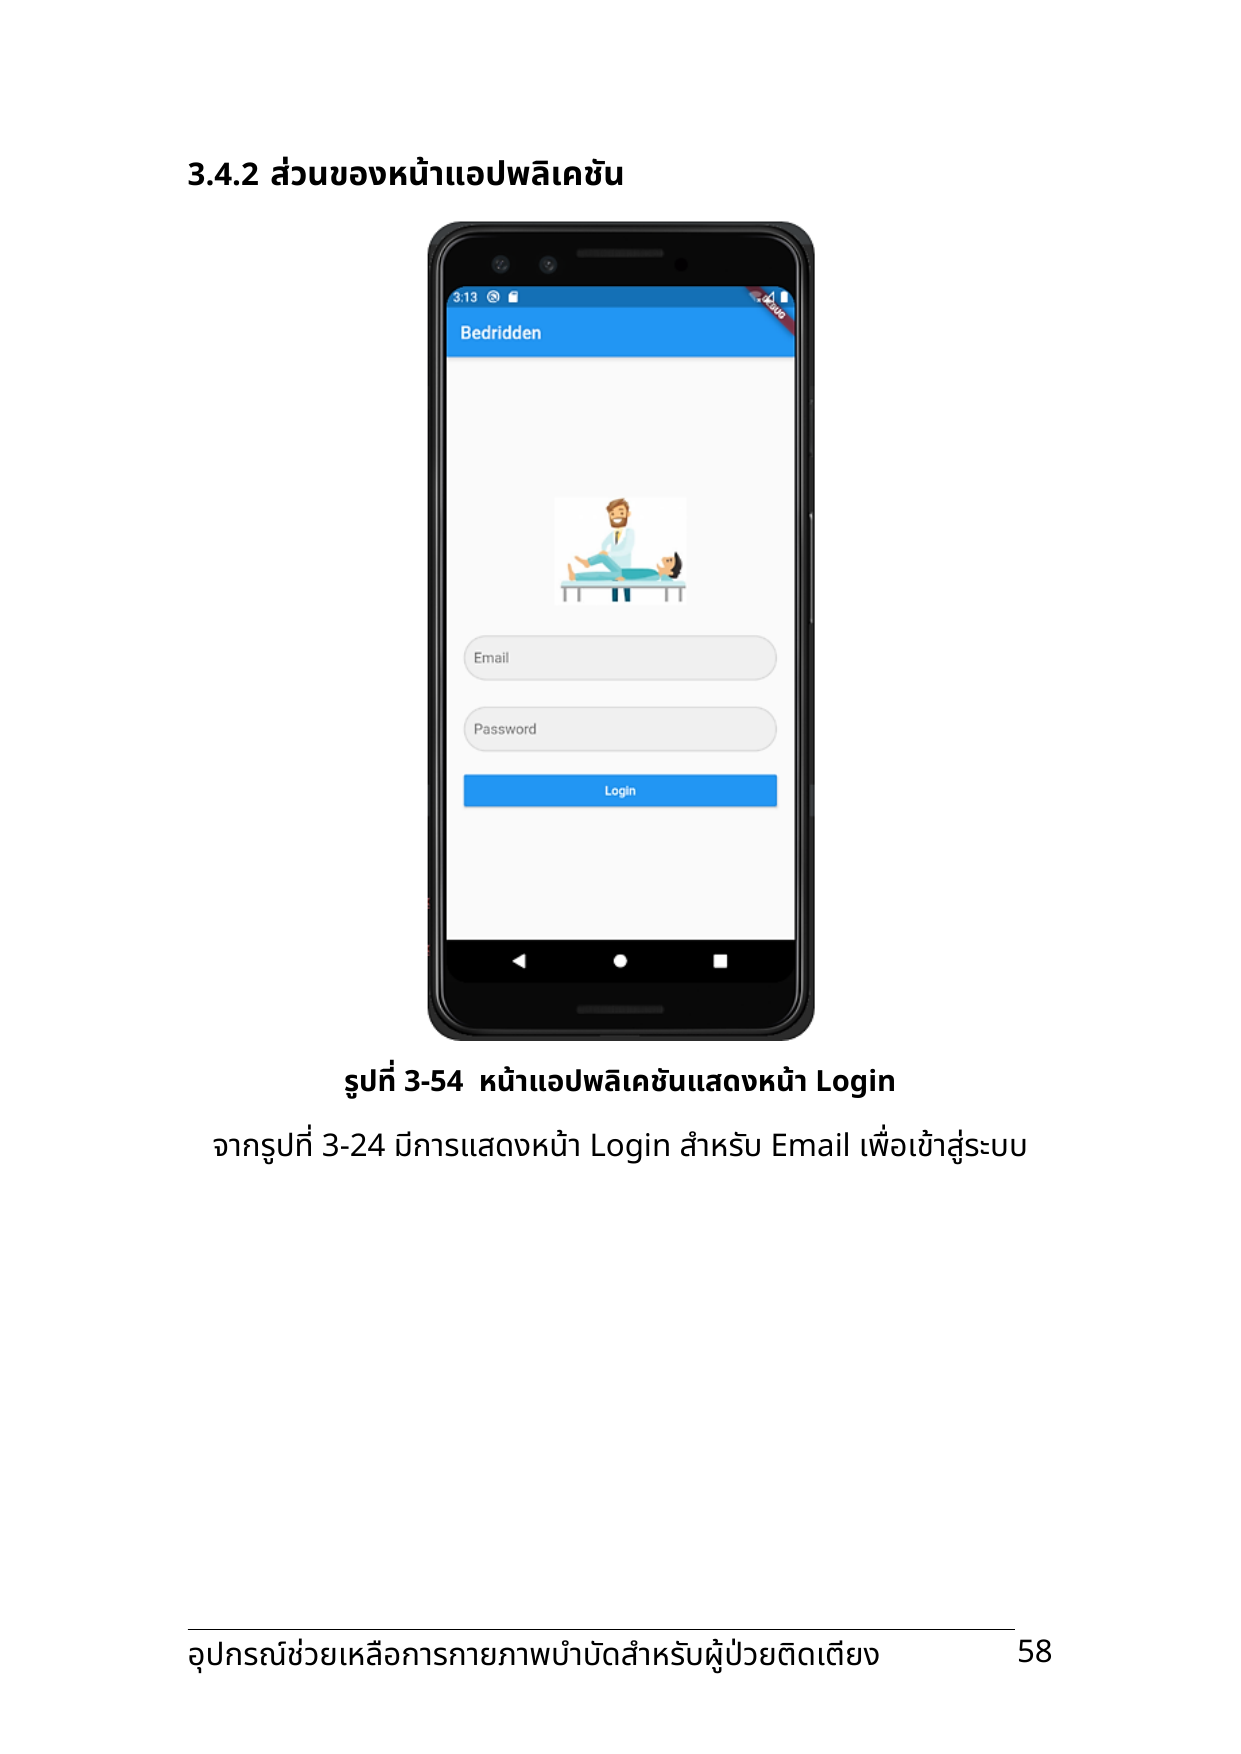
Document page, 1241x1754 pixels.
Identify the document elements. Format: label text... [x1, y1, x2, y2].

picture [409, 219, 831, 1041]
text จากรูปที่ 3-24 มีการแสดงหน้า Login สำหรับ Email เพื่อเข้าสู่ระบบ [187, 1123, 1053, 1170]
subtitle ส่วนของหน้าแอปพลิเคชัน [187, 150, 1053, 200]
